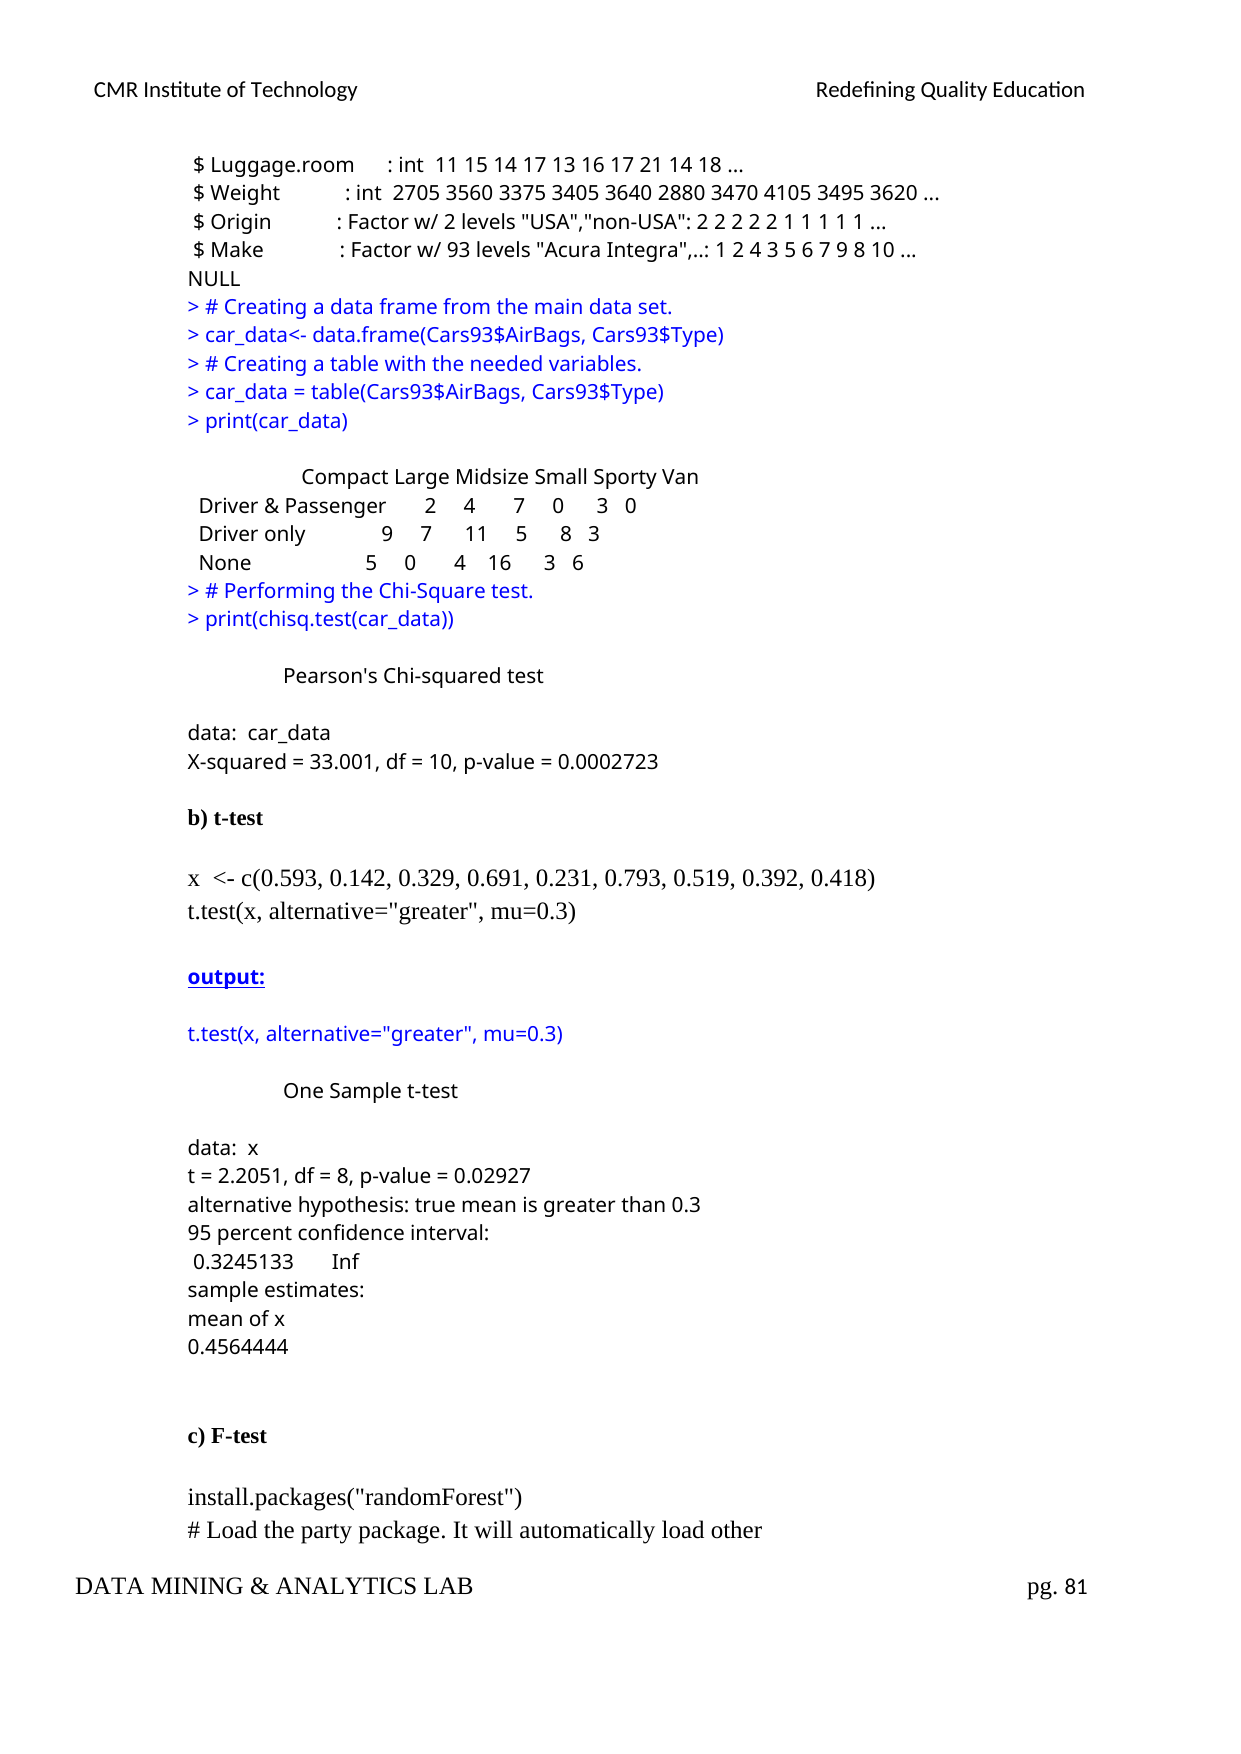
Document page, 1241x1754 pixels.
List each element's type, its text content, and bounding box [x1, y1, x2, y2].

text $ Luggage.room : int 11 15 14 17 13 16 17 21 14 18 ... [187, 150, 1128, 178]
text > # Creating a data frame from the main data set. [187, 292, 1128, 321]
text output: [187, 962, 1128, 991]
text data: x [187, 1133, 1128, 1161]
text install.packages("randomForest") [187, 1482, 1128, 1510]
text > # Creating a table with the needed variables. [187, 349, 1128, 377]
text > print(chisq.test(car_data)) [187, 604, 1128, 633]
text c) F-test [187, 1422, 1128, 1449]
text > print(car_data) [187, 406, 1128, 434]
text Pearson's Chi-squared test [187, 661, 1128, 690]
text One Sample t-test [187, 1076, 1128, 1104]
text NULL [187, 264, 1128, 292]
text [187, 1515, 1128, 1543]
text t.test(x, alternative="greater", mu=0.3) [187, 1019, 1128, 1048]
text x <- c(0.593, 0.142, 0.329, 0.691, 0.231, 0.793, 0.519, 0.392, 0.418) [187, 863, 1128, 892]
text > car_data = table(Cars93$AirBags, Cars93$Type) [187, 377, 1128, 406]
text $ Make : Factor w/ 93 levels "Acura Integra",..: 1 2 4 3 5 6 7 9 8 10 ... [187, 235, 1128, 264]
text sample estimates: [187, 1275, 1128, 1304]
text alternative hypothesis: true mean is greater than 0.3 [187, 1190, 1128, 1218]
text $ Weight : int 2705 3560 3375 3405 3640 2880 3470 4105 3495 3620 ... [187, 178, 1128, 207]
text b) t-test [187, 804, 1128, 830]
text t.test(x, alternative="greater", mu=0.3) [187, 896, 1128, 925]
text data: car_data [187, 718, 1128, 747]
text None 5 0 4 16 3 6 [187, 548, 1128, 576]
text > # Performing the Chi-Square test. [187, 576, 1128, 604]
text 0.3245133 Inf [187, 1247, 1128, 1275]
text Compact Large Midsize Small Sporty Van [187, 462, 1128, 491]
text $ Origin : Factor w/ 2 levels "USA","non-USA": 2 2 2 2 2 1 1 1 1 1 ... [187, 207, 1128, 235]
text 0.4564444 [187, 1332, 1128, 1361]
text t = 2.2051, df = 8, p-value = 0.02927 [187, 1161, 1128, 1190]
text mean of x [187, 1304, 1128, 1332]
text X-squared = 33.001, df = 10, p-value = 0.0002723 [187, 747, 1128, 775]
text Driver & Passenger 2 4 7 0 3 0 [187, 491, 1128, 519]
text > car_data<- data.frame(Cars93$AirBags, Cars93$Type) [187, 321, 1128, 349]
text Driver only 9 7 11 5 8 3 [187, 519, 1128, 548]
text 95 percent confidence interval: [187, 1218, 1128, 1247]
